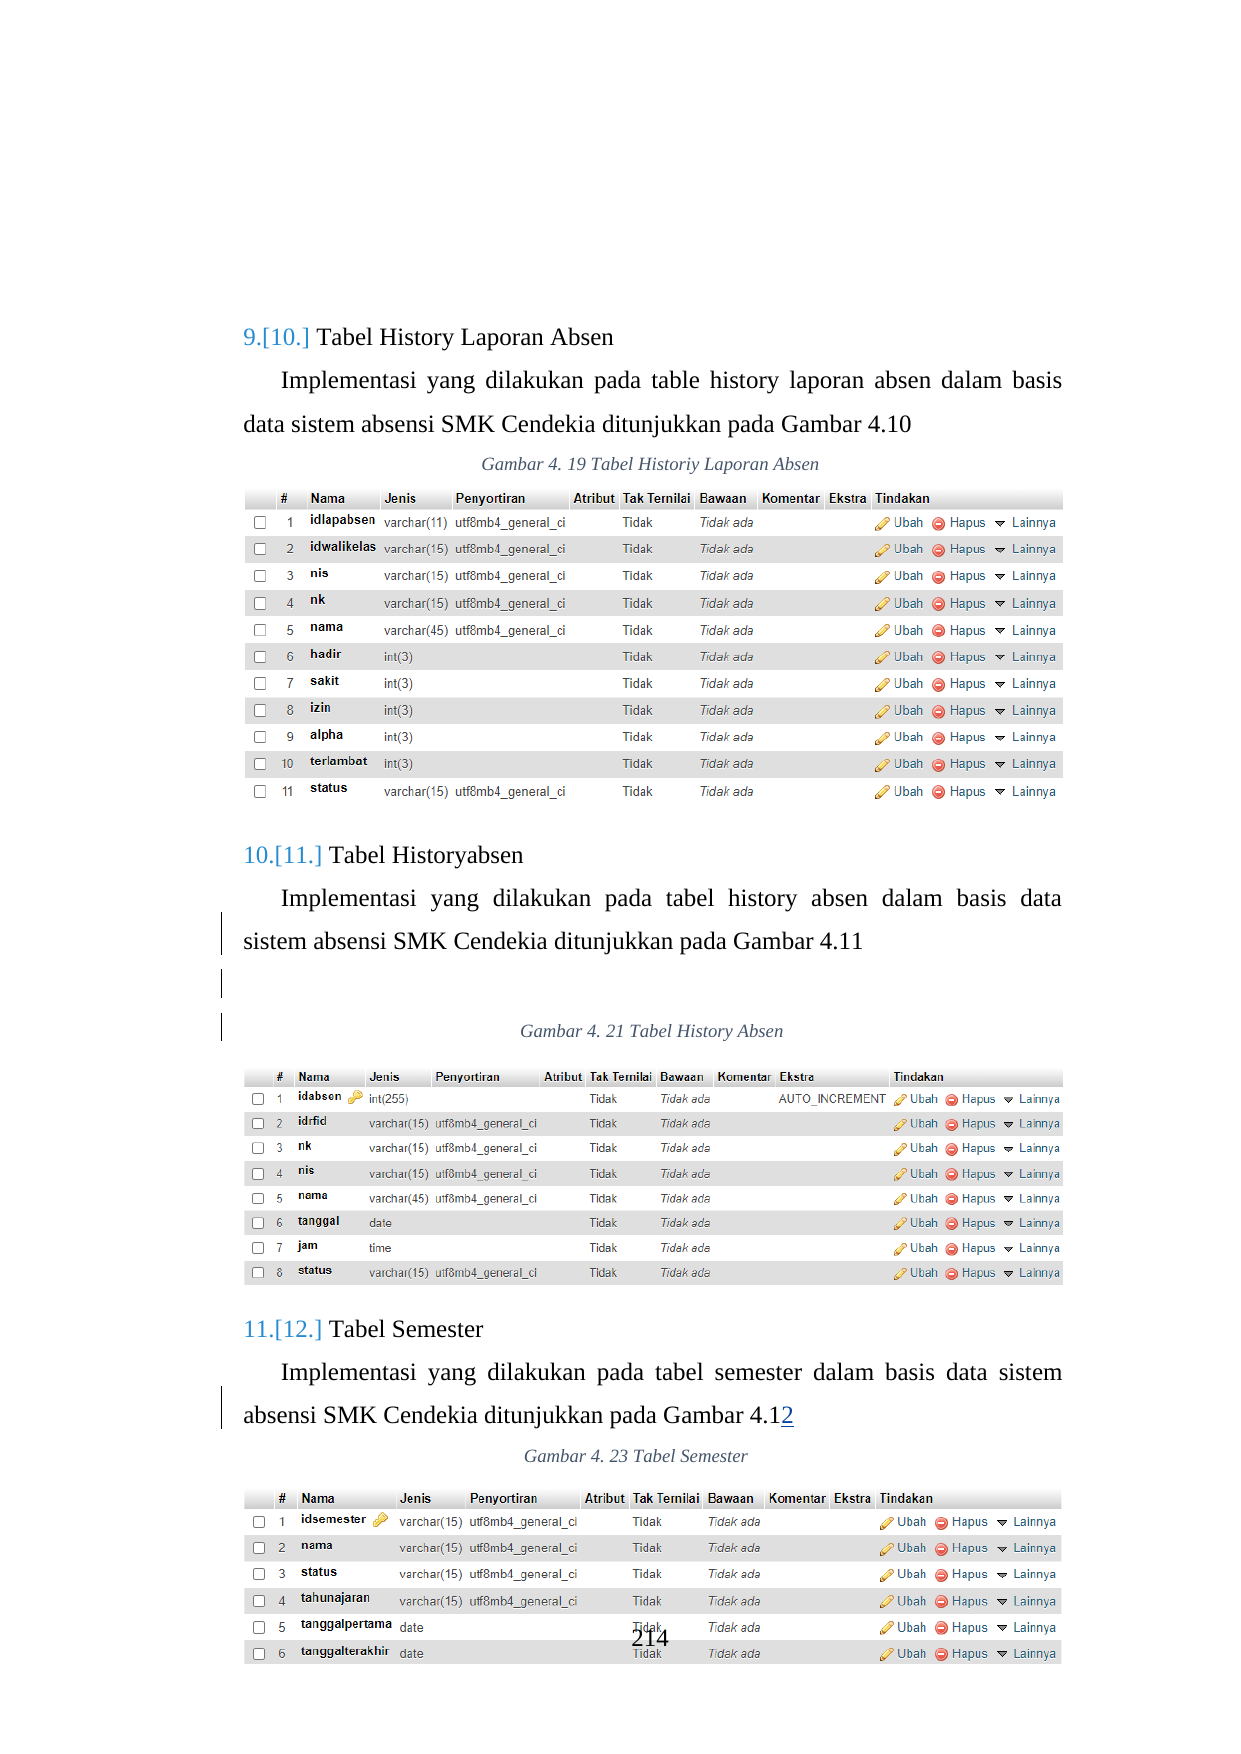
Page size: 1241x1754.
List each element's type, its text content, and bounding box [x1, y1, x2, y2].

text Implementasi yang dilakukan pada tabel semester dalam basis data sistem absensi SMK Cendekia ditunjukkan pada Gambar 4.1 [243, 1357, 1063, 1429]
text Implementasi yang dilakukan pada tabel history absen dalam basis data sistem absensi SMK Cendekia ditunjukkan pada Gambar 4.11 [243, 883, 1063, 955]
list Tabel Semester [243, 1314, 1063, 1343]
picture [244, 1489, 1062, 1664]
list Tabel History Laporan Absen [243, 322, 1063, 351]
list Tabel Historyabsen [243, 840, 1063, 869]
picture [244, 1068, 1063, 1285]
picture [244, 489, 1063, 802]
text Implementasi yang dilakukan pada table history laporan absen dalam basis data sistem absensi SMK Cendekia ditunjukkan pada Gambar 4.10 [243, 366, 1063, 437]
